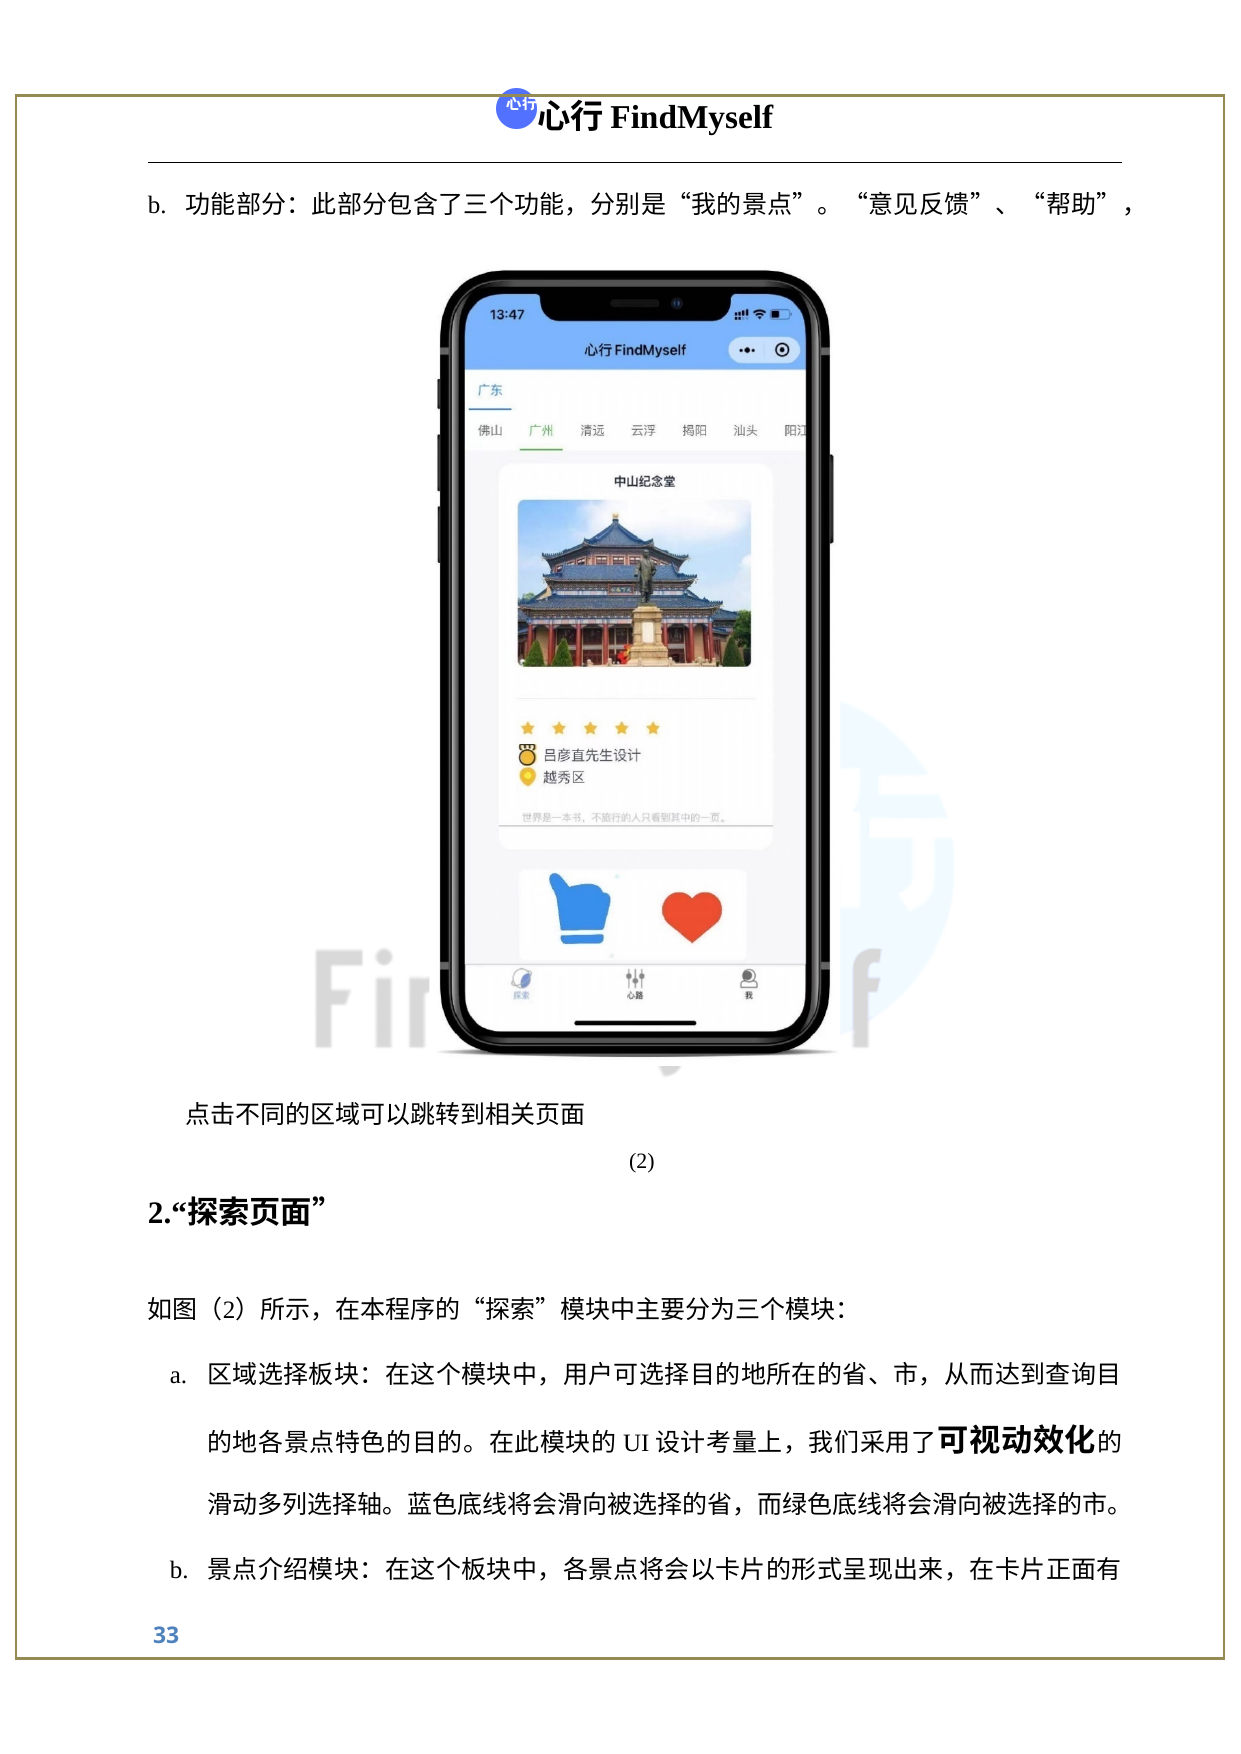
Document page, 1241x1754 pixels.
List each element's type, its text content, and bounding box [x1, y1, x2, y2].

list 如图（2）所示，在本程序的“探索”模块中主要分为三个模块： [148, 1275, 1122, 1340]
picture [429, 260, 841, 1066]
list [169, 1535, 1122, 1600]
picture [496, 88, 537, 94]
list (2) [169, 1145, 1122, 1177]
list 区域选择板块：在这个模块中，用户可选择目的地所在的省、市，从而达到查询目的地各景点特色的目的。在此模块的UI设计考量上，我们采用了可视动效化的滑动多列选择轴。蓝色底线将会滑向被选择的省，而绿色底线将会滑向被选择的市。 [169, 1340, 1122, 1535]
picture [496, 97, 537, 129]
list 2.“探索页面” [148, 1177, 1122, 1242]
